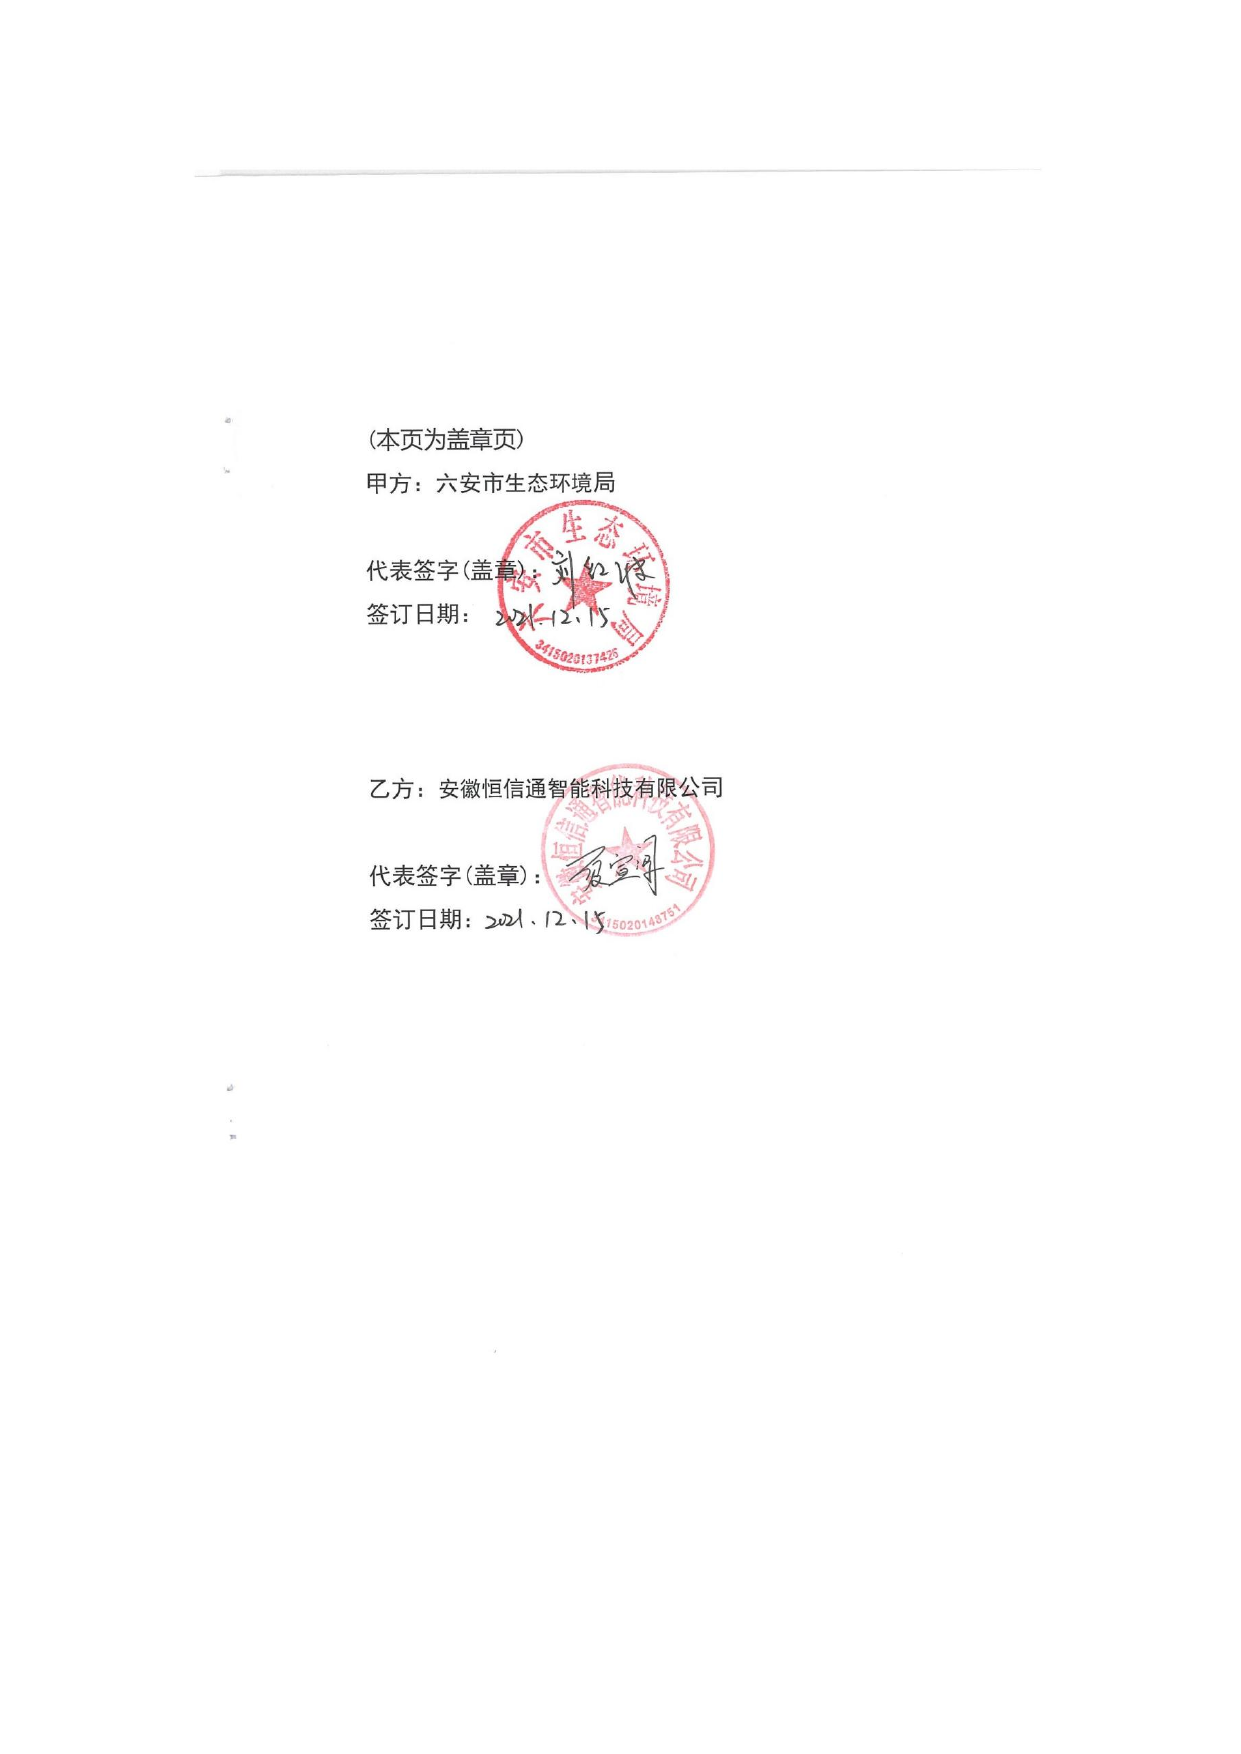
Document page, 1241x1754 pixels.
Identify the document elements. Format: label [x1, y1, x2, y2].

picture [187, 162, 1053, 1386]
